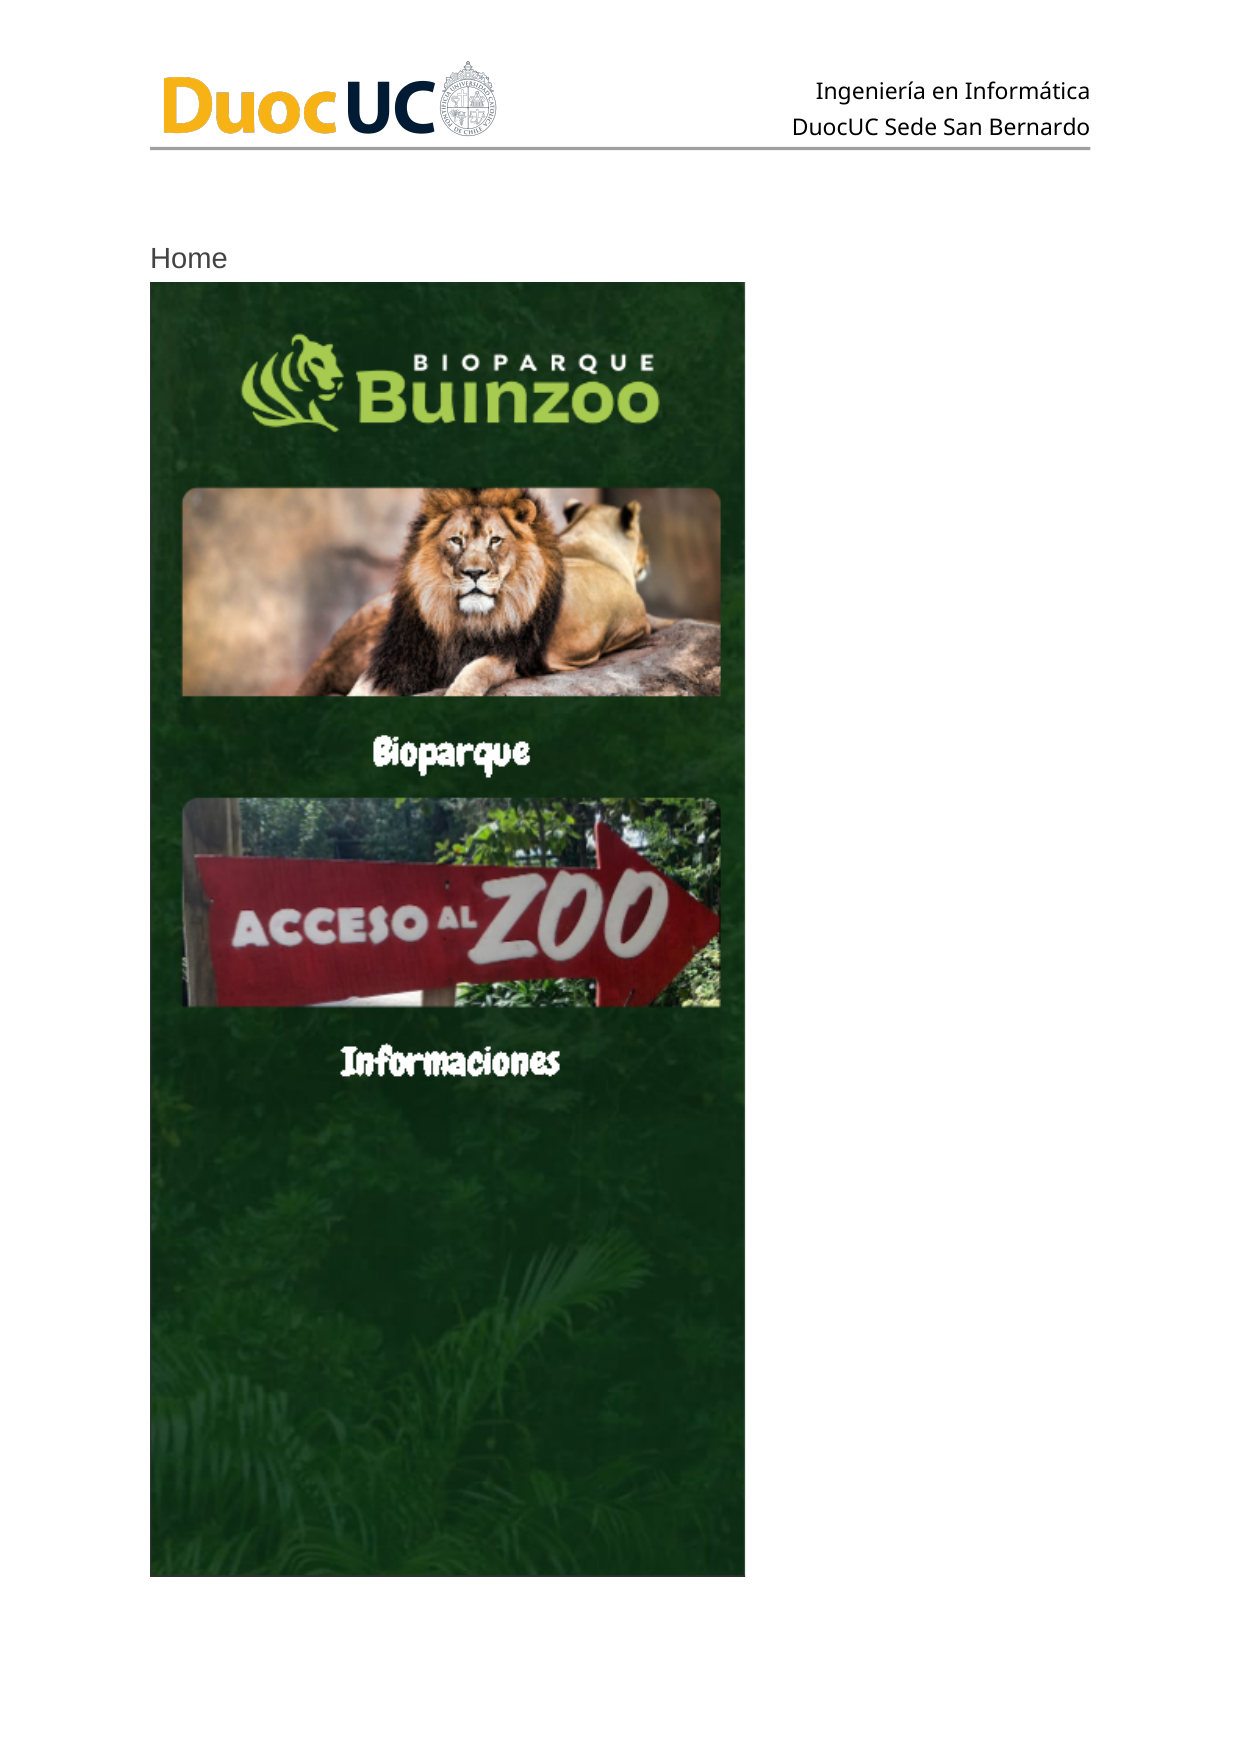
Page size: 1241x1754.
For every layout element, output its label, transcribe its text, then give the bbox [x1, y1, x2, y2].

picture [159, 56, 501, 141]
picture [150, 282, 746, 1577]
subtitle Home [150, 241, 1090, 274]
